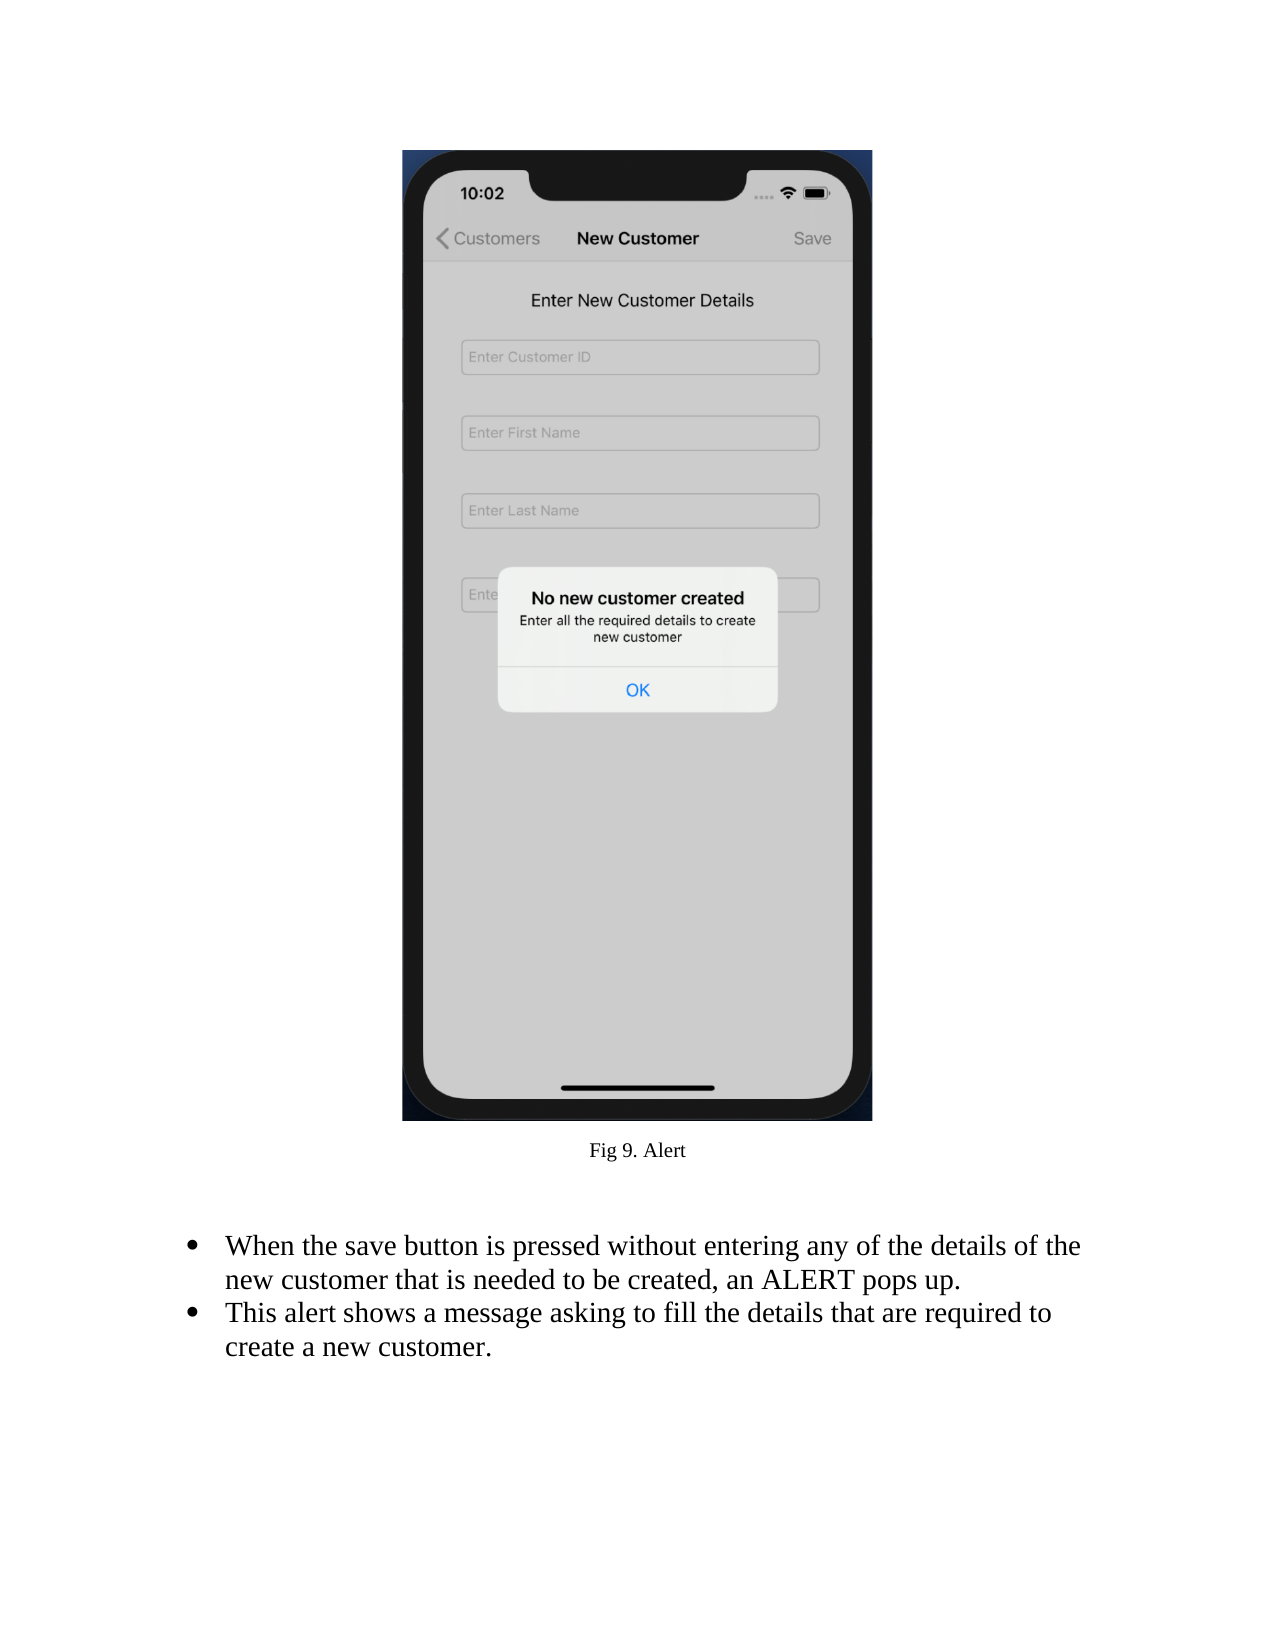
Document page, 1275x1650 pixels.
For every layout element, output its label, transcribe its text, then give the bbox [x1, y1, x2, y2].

text Fig 9. Alert [150, 1137, 1125, 1162]
list This alert shows a message asking to fill the details that are required to create a new customer. [187, 1296, 1125, 1363]
list When the save button is pressed without entering any of the details of the new customer that is needed to be created, an ALERT pops up. [187, 1228, 1125, 1296]
picture [402, 150, 873, 1121]
